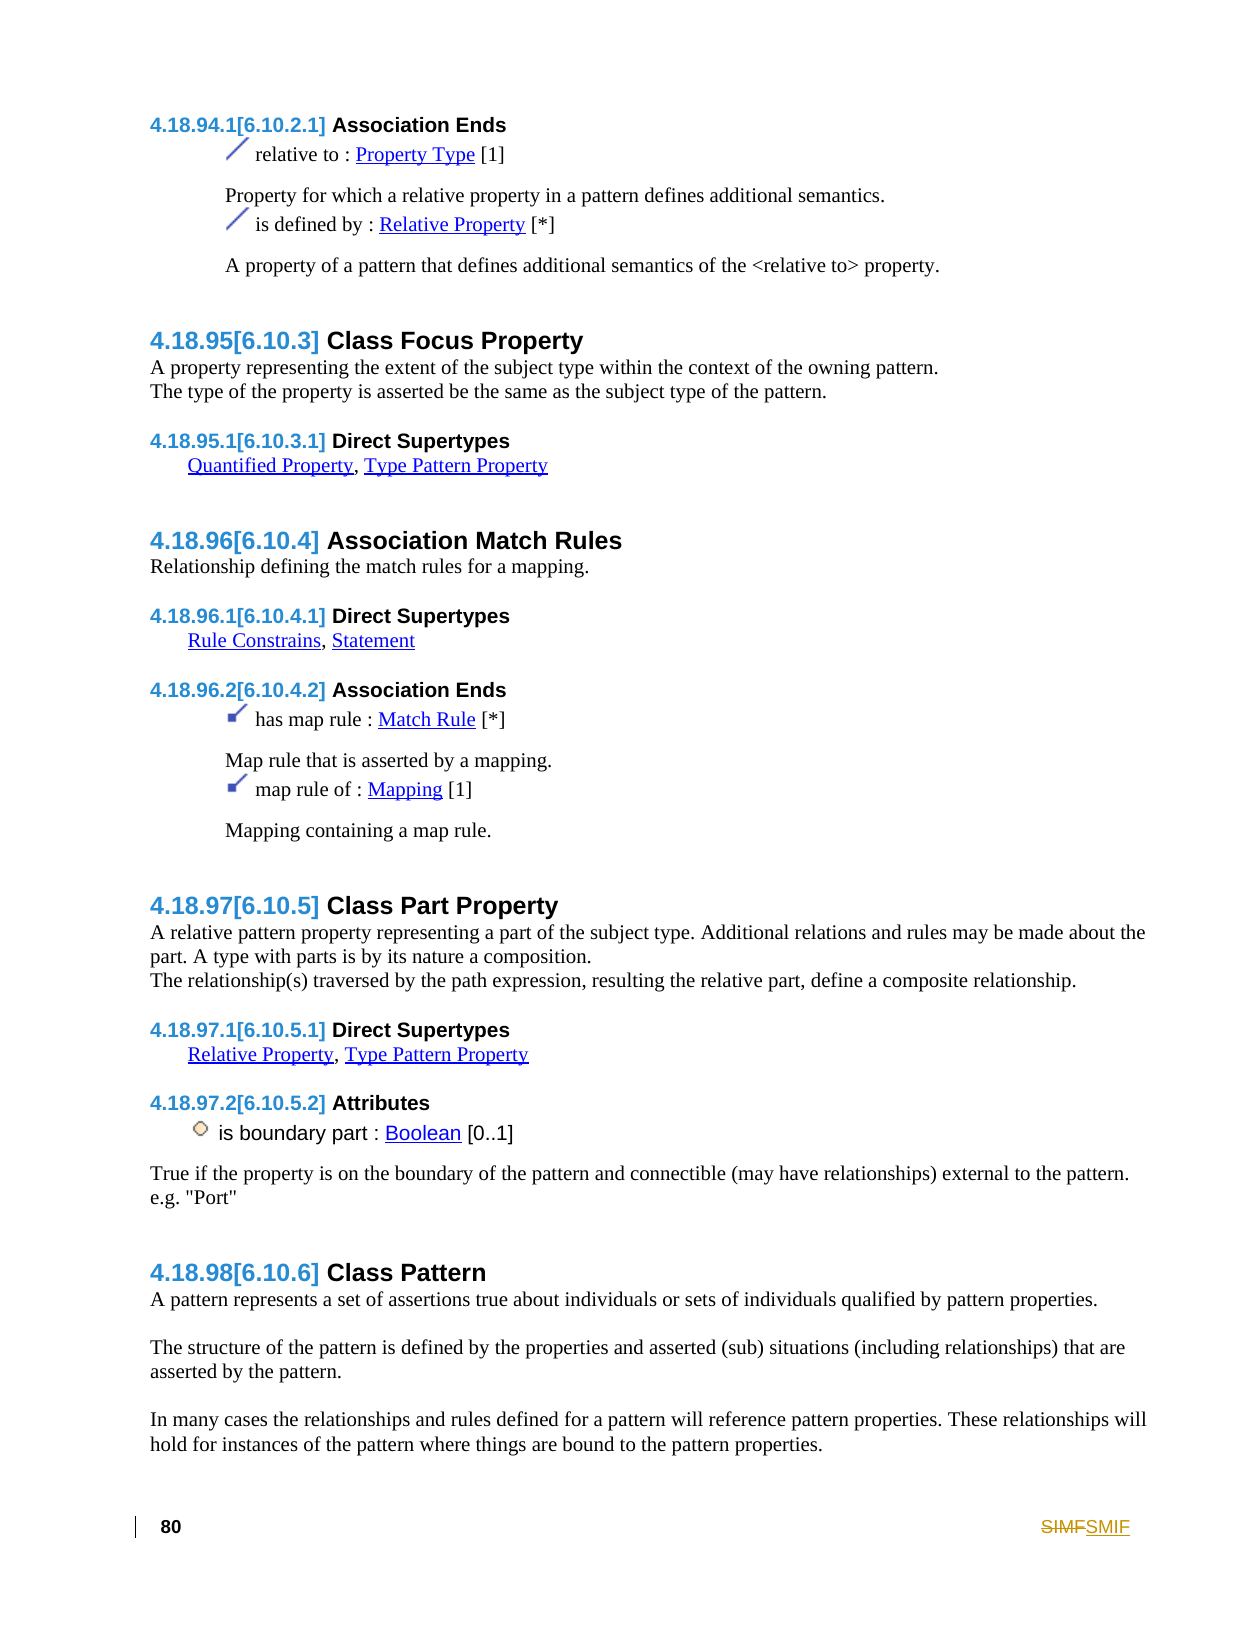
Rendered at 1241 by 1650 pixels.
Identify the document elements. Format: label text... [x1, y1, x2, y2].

text A property of a pattern that defines additional semantics of the <relative to> property. [150, 253, 1165, 277]
text is boundary part : Boolean [0..1] [187, 1115, 1165, 1144]
subtitle Attributes [150, 1091, 1165, 1115]
text Property for which a relative property in a pattern defines additional semantics. [150, 183, 1165, 207]
text Quantified Property, Type Pattern Property [187, 452, 1165, 477]
subtitle Direct Supertypes [150, 604, 1165, 628]
text True if the property is on the boundary of the pattern and connectible (may have relationships) external to the pattern. e.g. "Port" [150, 1161, 1165, 1209]
text Mapping containing a map rule. [150, 818, 1165, 842]
text A property representing the extent of the subject type within the context of the owning pattern. The type of the property is asserted be the same as the subject type of the pattern. [150, 355, 1165, 403]
text Rule Constrains, Statement [187, 628, 1165, 652]
text has map rule : Match Rule [*] [150, 701, 1165, 731]
subtitle Class Part Property [150, 891, 1165, 920]
subtitle Class Focus Property [150, 326, 1165, 355]
text Relative Property, Type Pattern Property [187, 1042, 1165, 1066]
text Relationship defining the match rules for a mapping. [150, 554, 1165, 578]
subtitle Association Match Rules [150, 526, 1165, 554]
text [150, 1287, 1165, 1456]
text Map rule that is asserted by a mapping. [150, 748, 1165, 772]
subtitle Direct Supertypes [150, 428, 1165, 452]
subtitle Class Pattern [150, 1258, 1165, 1287]
text A relative pattern property representing a part of the subject type. Additional relations and rules may be made about the part. A type with parts is by its nature a composition. The relationship(s) traversed by the path expression, resulting the relative part, define a composite relationship. [150, 920, 1165, 992]
subtitle Association Ends [150, 677, 1165, 701]
text relative to : Property Type [1] [150, 136, 1165, 166]
subtitle Direct Supertypes [150, 1018, 1165, 1042]
text is defined by : Relative Property [*] [150, 207, 1165, 236]
subtitle Association Ends [150, 112, 1165, 136]
text map rule of : Mapping [1] [150, 772, 1165, 801]
